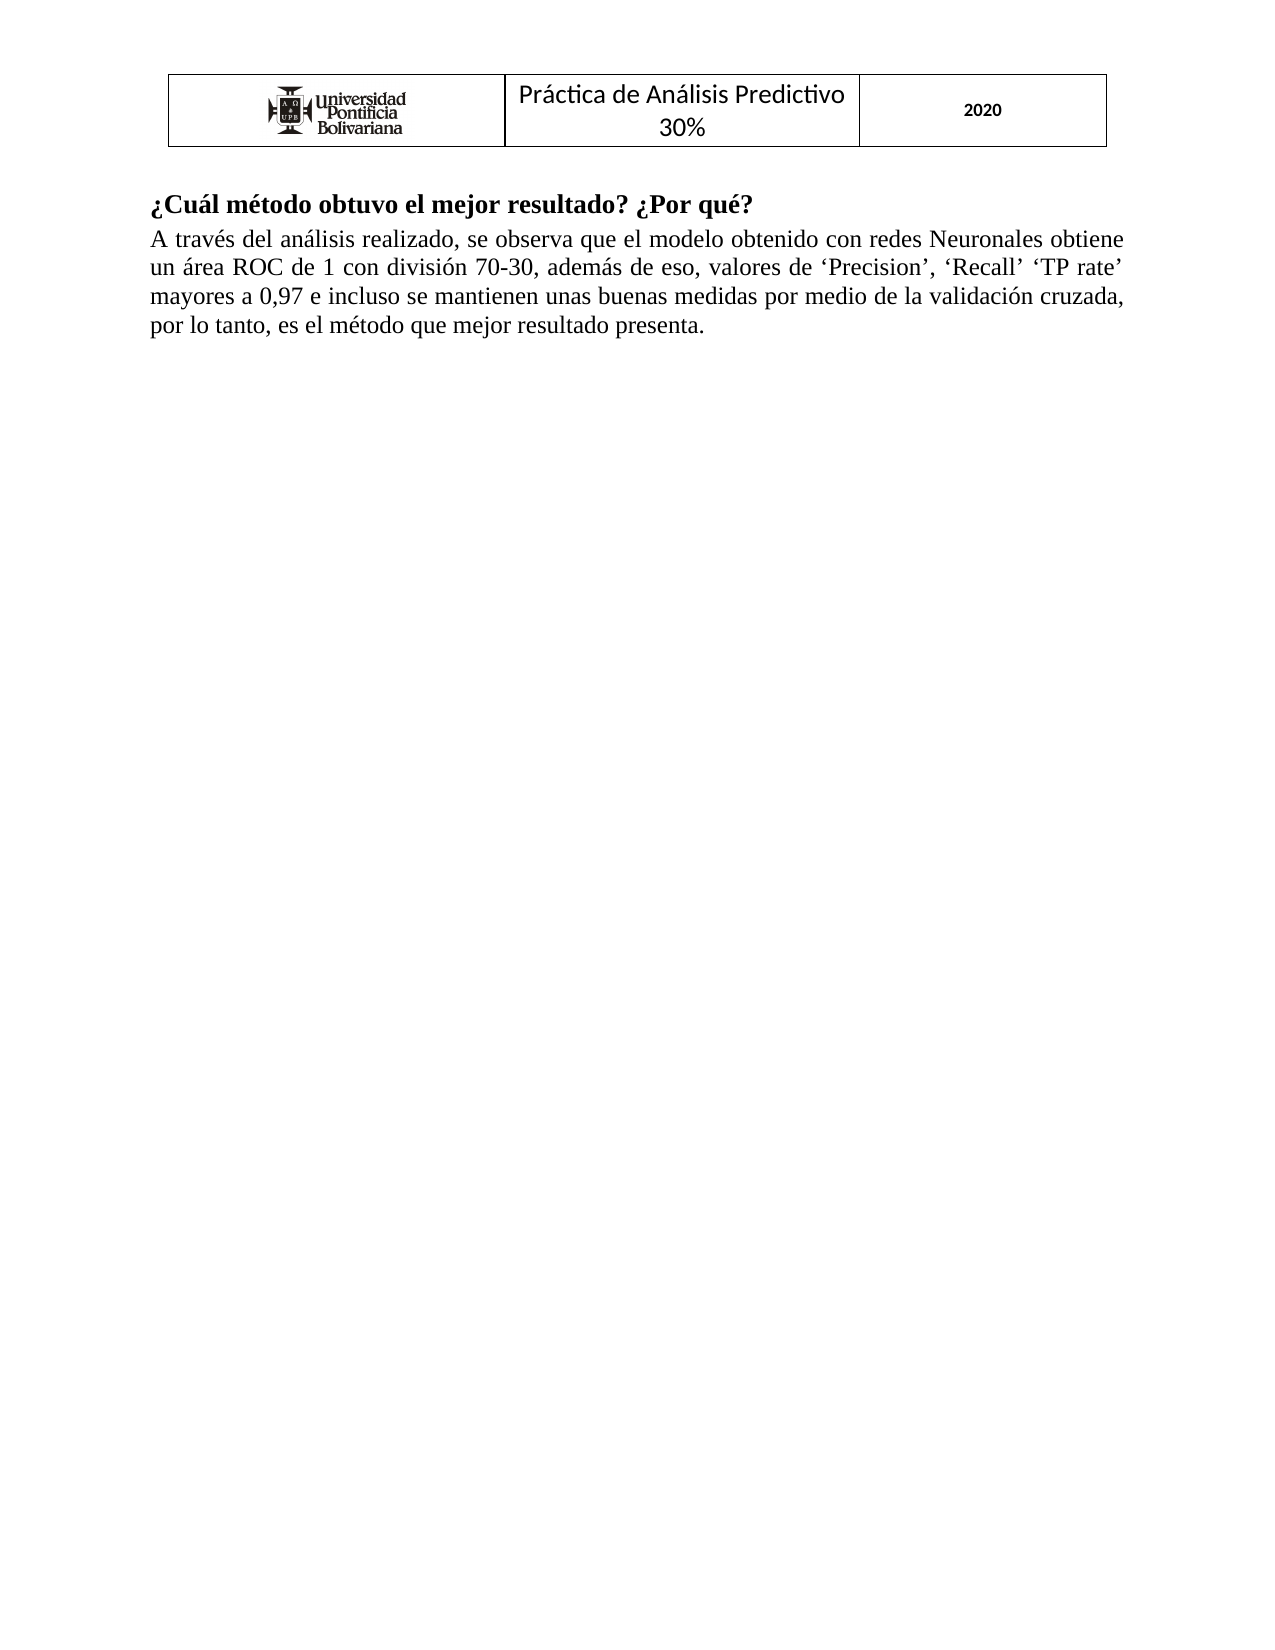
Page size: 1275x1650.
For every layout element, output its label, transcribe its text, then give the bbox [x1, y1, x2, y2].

picture [258, 79, 415, 142]
text A través del análisis realizado, se observa que el modelo obtenido con redes Neuronales obtiene un área ROC de 1 con división 70-30, además de eso, valores de ‘Precision’, ‘Recall’ ‘TP rate’ mayores a 0,97 e incluso se mantienen unas buenas medidas por medio de la validación cruzada, por lo tanto, es el método que mejor resultado presenta. [150, 224, 1125, 339]
subtitle ¿Cuál método obtuvo el mejor resultado? ¿Por qué? [150, 188, 1125, 219]
